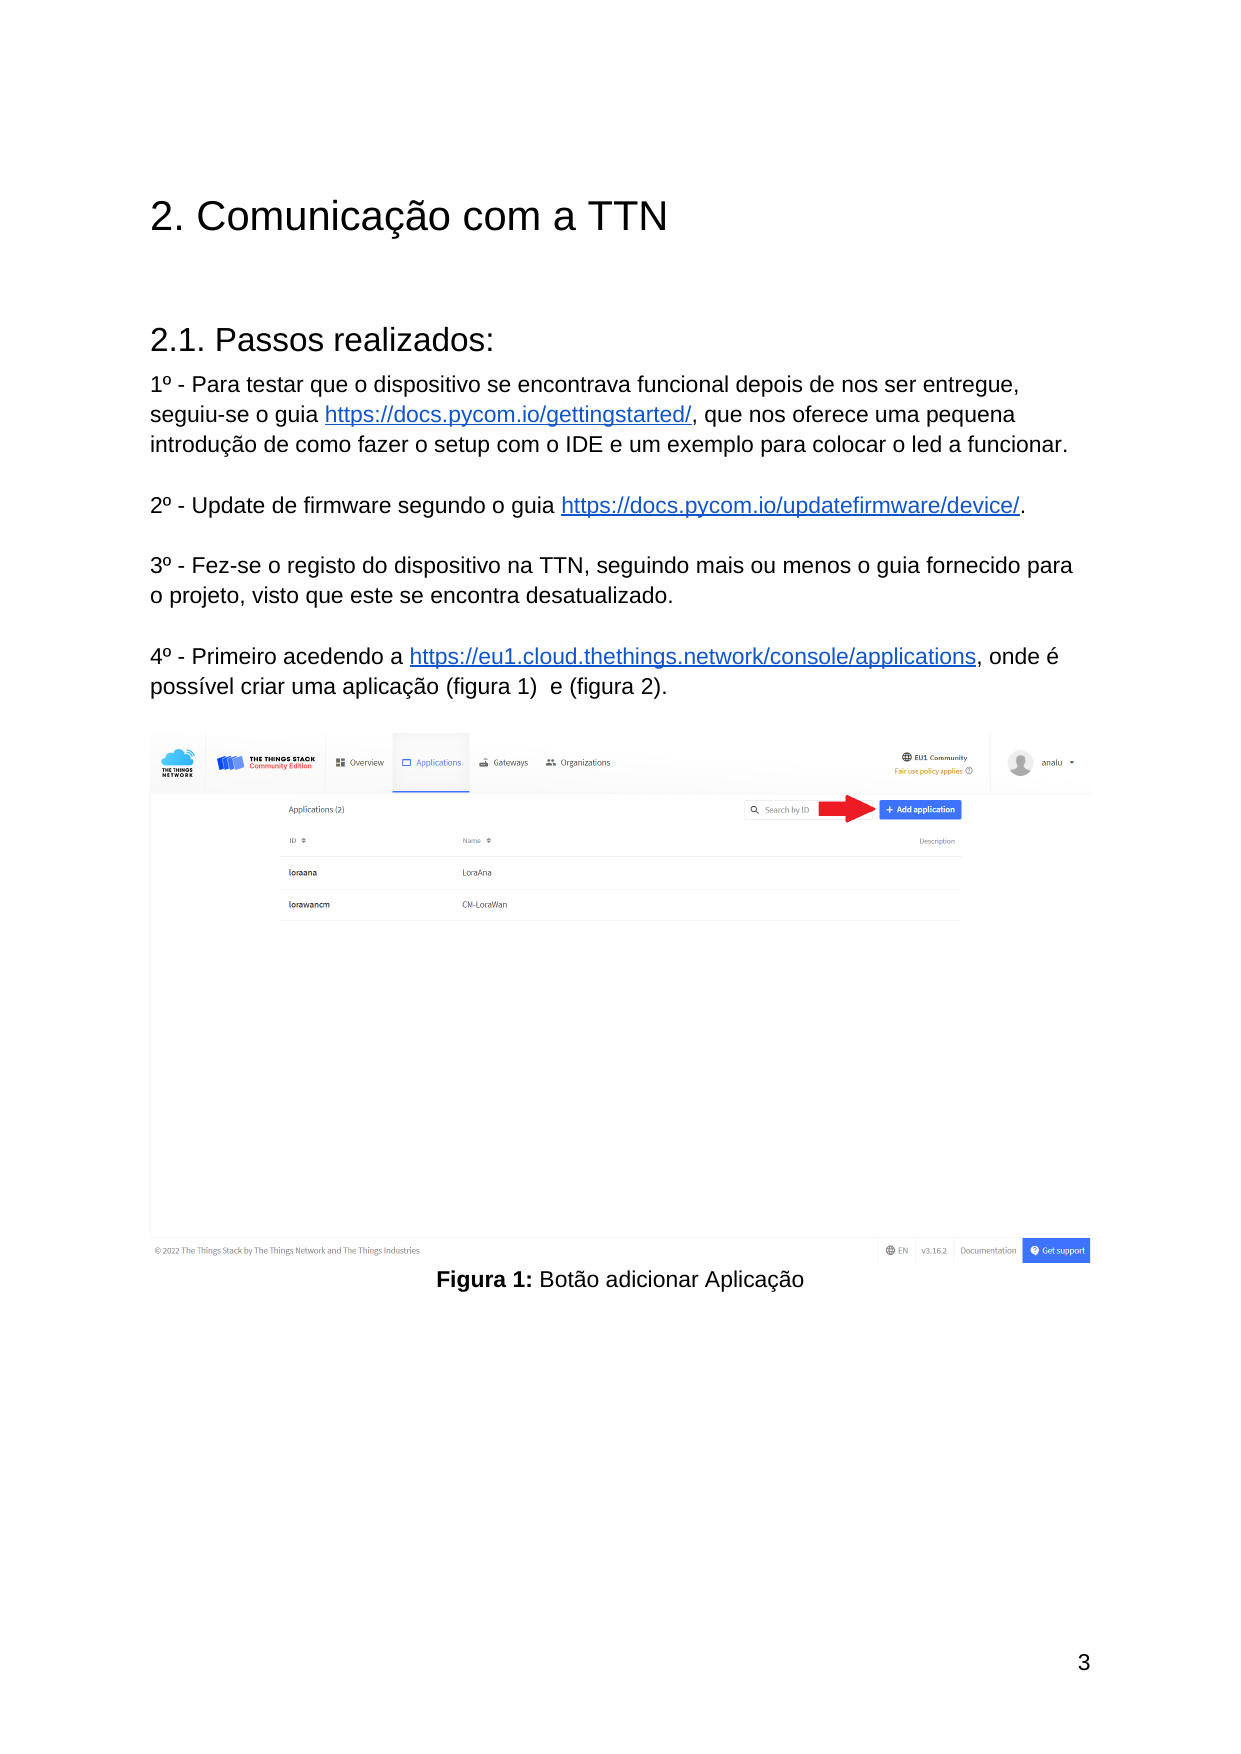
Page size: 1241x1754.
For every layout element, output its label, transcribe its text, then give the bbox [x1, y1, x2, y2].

picture [150, 733, 1091, 1263]
text 3º - Fez-se o registo do dispositivo na TTN, seguindo mais ou menos o guia fornecido para o projeto, visto que este se encontra desatualizado. [150, 552, 1090, 608]
subtitle 2. Comunicação com a TTN [150, 192, 1090, 239]
subtitle 2.1. Passos realizados: [150, 320, 1090, 358]
text Figura 1: Botão adicionar Aplicação [150, 1266, 1090, 1293]
text 1º - Para testar que o dispositivo se encontrava funcional depois de nos ser entregue, seguiu-se o guia https://docs.pycom.io/gettingstarted/, que nos oferece uma pequena introdução de como fazer o setup com o IDE e um exemplo para colocar o led a funcionar. [150, 371, 1090, 457]
text 4º - Primeiro acedendo a https://eu1.cloud.thethings.network/console/applications, onde é possível criar uma aplicação (figura 1) e (figura 2). [150, 643, 1090, 699]
text 2º - Update de firmware segundo o guia https://docs.pycom.io/updatefirmware/device/. [150, 492, 1090, 518]
